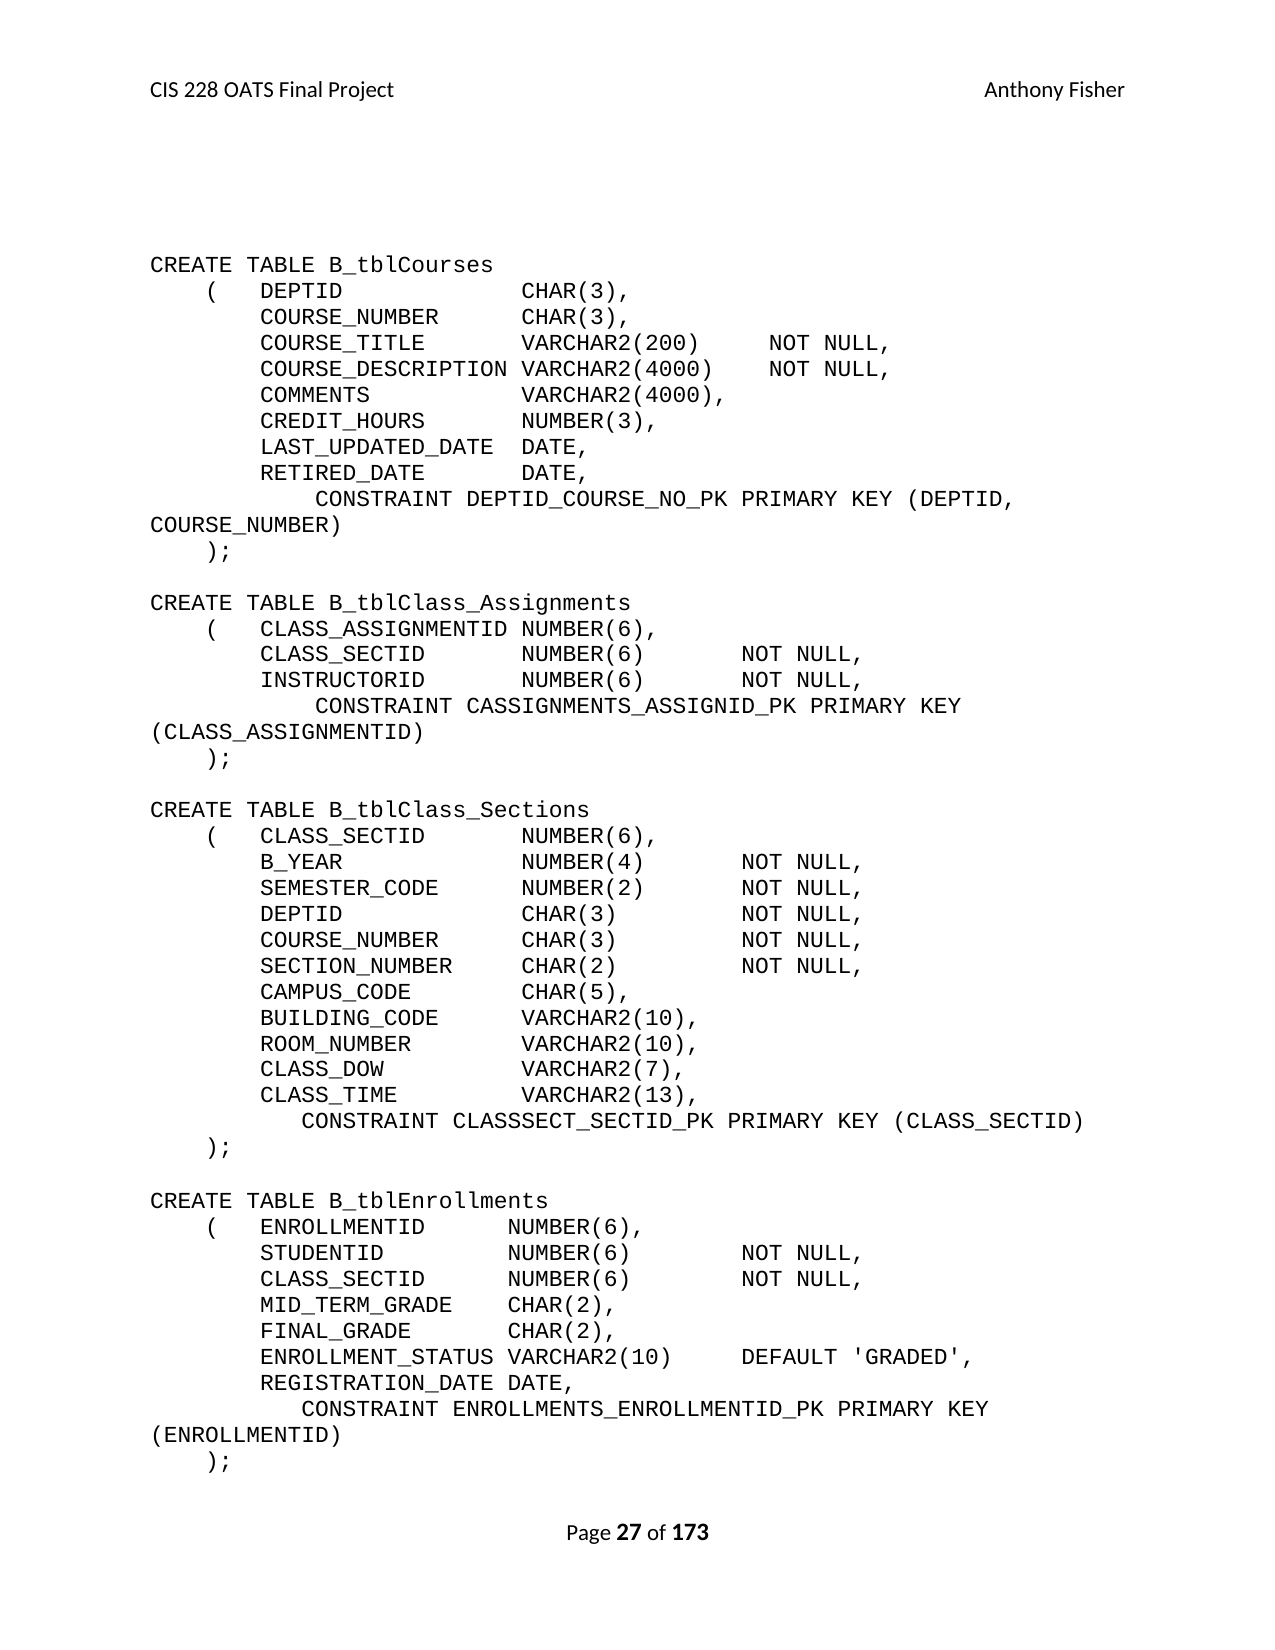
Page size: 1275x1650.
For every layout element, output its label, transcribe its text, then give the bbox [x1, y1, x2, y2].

text CLASS_SECTID NUMBER(6) NOT NULL, [150, 1267, 1125, 1293]
text COMMENTS VARCHAR2(4000), [150, 383, 1125, 409]
text CONSTRAINT CLASSSECT_SECTID_PK PRIMARY KEY (CLASS_SECTID) [150, 1110, 1125, 1136]
text ( CLASS_ASSIGNMENTID NUMBER(6), [150, 617, 1125, 643]
text STUDENTID NUMBER(6) NOT NULL, [150, 1241, 1125, 1267]
text CONSTRAINT ENROLLMENTS_ENROLLMENTID_PK PRIMARY KEY (ENROLLMENTID) [150, 1397, 1125, 1449]
text COURSE_DESCRIPTION VARCHAR2(4000) NOT NULL, [150, 357, 1125, 383]
text ENROLLMENT_STATUS VARCHAR2(10) DEFAULT 'GRADED', [150, 1345, 1125, 1371]
text CREATE TABLE B_tblEnrollments [150, 1189, 1125, 1216]
text CREATE TABLE B_tblClass_Sections [150, 798, 1125, 824]
text CONSTRAINT CASSIGNMENTS_ASSIGNID_PK PRIMARY KEY (CLASS_ASSIGNMENTID) [150, 695, 1125, 747]
text ); [150, 747, 1125, 772]
text DEPTID CHAR(3) NOT NULL, [150, 902, 1125, 928]
text B_YEAR NUMBER(4) NOT NULL, [150, 850, 1125, 876]
text LAST_UPDATED_DATE DATE, [150, 435, 1125, 461]
text CAMPUS_CODE CHAR(5), [150, 980, 1125, 1006]
text COURSE_NUMBER CHAR(3) NOT NULL, [150, 928, 1125, 954]
text ( ENROLLMENTID NUMBER(6), [150, 1216, 1125, 1241]
text CLASS_SECTID NUMBER(6) NOT NULL, [150, 643, 1125, 669]
text INSTRUCTORID NUMBER(6) NOT NULL, [150, 669, 1125, 695]
text REGISTRATION_DATE DATE, [150, 1371, 1125, 1397]
text CREATE TABLE B_tblClass_Assignments [150, 591, 1125, 617]
text CREATE TABLE B_tblCourses [150, 254, 1125, 280]
text FINAL_GRADE CHAR(2), [150, 1319, 1125, 1345]
text CONSTRAINT DEPTID_COURSE_NO_PK PRIMARY KEY (DEPTID, COURSE_NUMBER) [150, 487, 1125, 539]
text BUILDING_CODE VARCHAR2(10), [150, 1006, 1125, 1032]
text CREDIT_HOURS NUMBER(3), [150, 409, 1125, 435]
text CLASS_TIME VARCHAR2(13), [150, 1084, 1125, 1110]
text ); [150, 1136, 1125, 1162]
text ( DEPTID CHAR(3), [150, 280, 1125, 306]
text ); [150, 539, 1125, 565]
text ); [150, 1449, 1125, 1475]
text ROOM_NUMBER VARCHAR2(10), [150, 1032, 1125, 1058]
text MID_TERM_GRADE CHAR(2), [150, 1293, 1125, 1319]
text COURSE_NUMBER CHAR(3), [150, 306, 1125, 332]
text CLASS_DOW VARCHAR2(7), [150, 1058, 1125, 1084]
text SECTION_NUMBER CHAR(2) NOT NULL, [150, 954, 1125, 980]
text ( CLASS_SECTID NUMBER(6), [150, 824, 1125, 850]
text SEMESTER_CODE NUMBER(2) NOT NULL, [150, 876, 1125, 902]
text RETIRED_DATE DATE, [150, 461, 1125, 487]
text COURSE_TITLE VARCHAR2(200) NOT NULL, [150, 332, 1125, 357]
